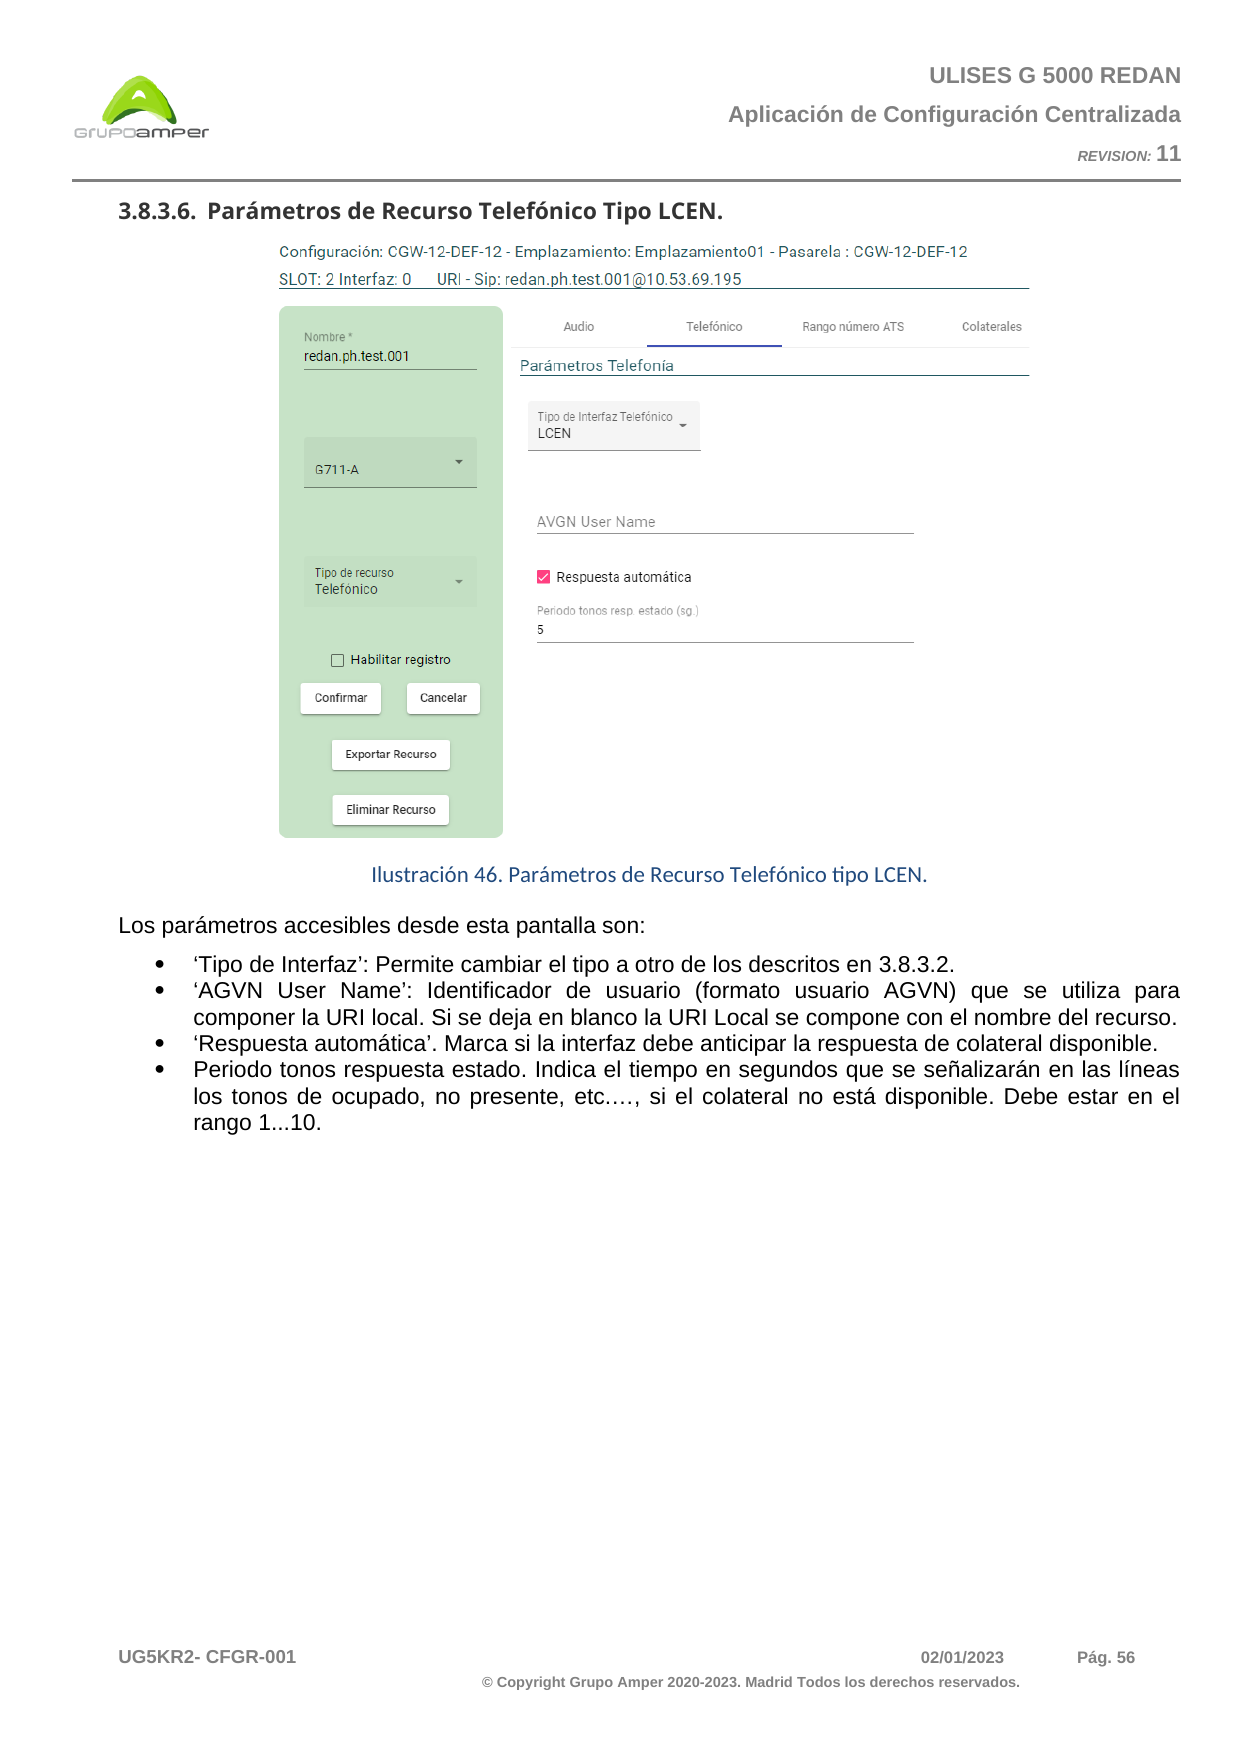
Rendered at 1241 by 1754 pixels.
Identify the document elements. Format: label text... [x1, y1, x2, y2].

list ‘Respuesta automática’. Marca si la interfaz debe anticipar la respuesta de colateral disponible. [156, 1030, 1181, 1056]
list Periodo tonos respuesta estado. Indica el tiempo en segundos que se señalizarán en las líneas los tonos de ocupado, no presente, etc.…, si el colateral no está disponible. Debe estar en el rango 1...10. [156, 1056, 1181, 1135]
text Los parámetros accesibles desde esta pantalla son: [118, 912, 1181, 938]
list ‘AGVN User Name’: Identificador de usuario (formato usuario AGVN) que se utiliza para componer la URI local. Si se deja en blanco la URI Local se compone con el nombre del recurso. [156, 977, 1181, 1030]
picture [71, 64, 211, 151]
list ‘Tipo de Interfaz’: Permite cambiar el tipo a otro de los descritos en 3.8.3.2. [156, 951, 1181, 977]
picture [269, 238, 1030, 850]
subtitle Parámetros de Recurso Telefónico Tipo LCEN. [118, 194, 1181, 226]
